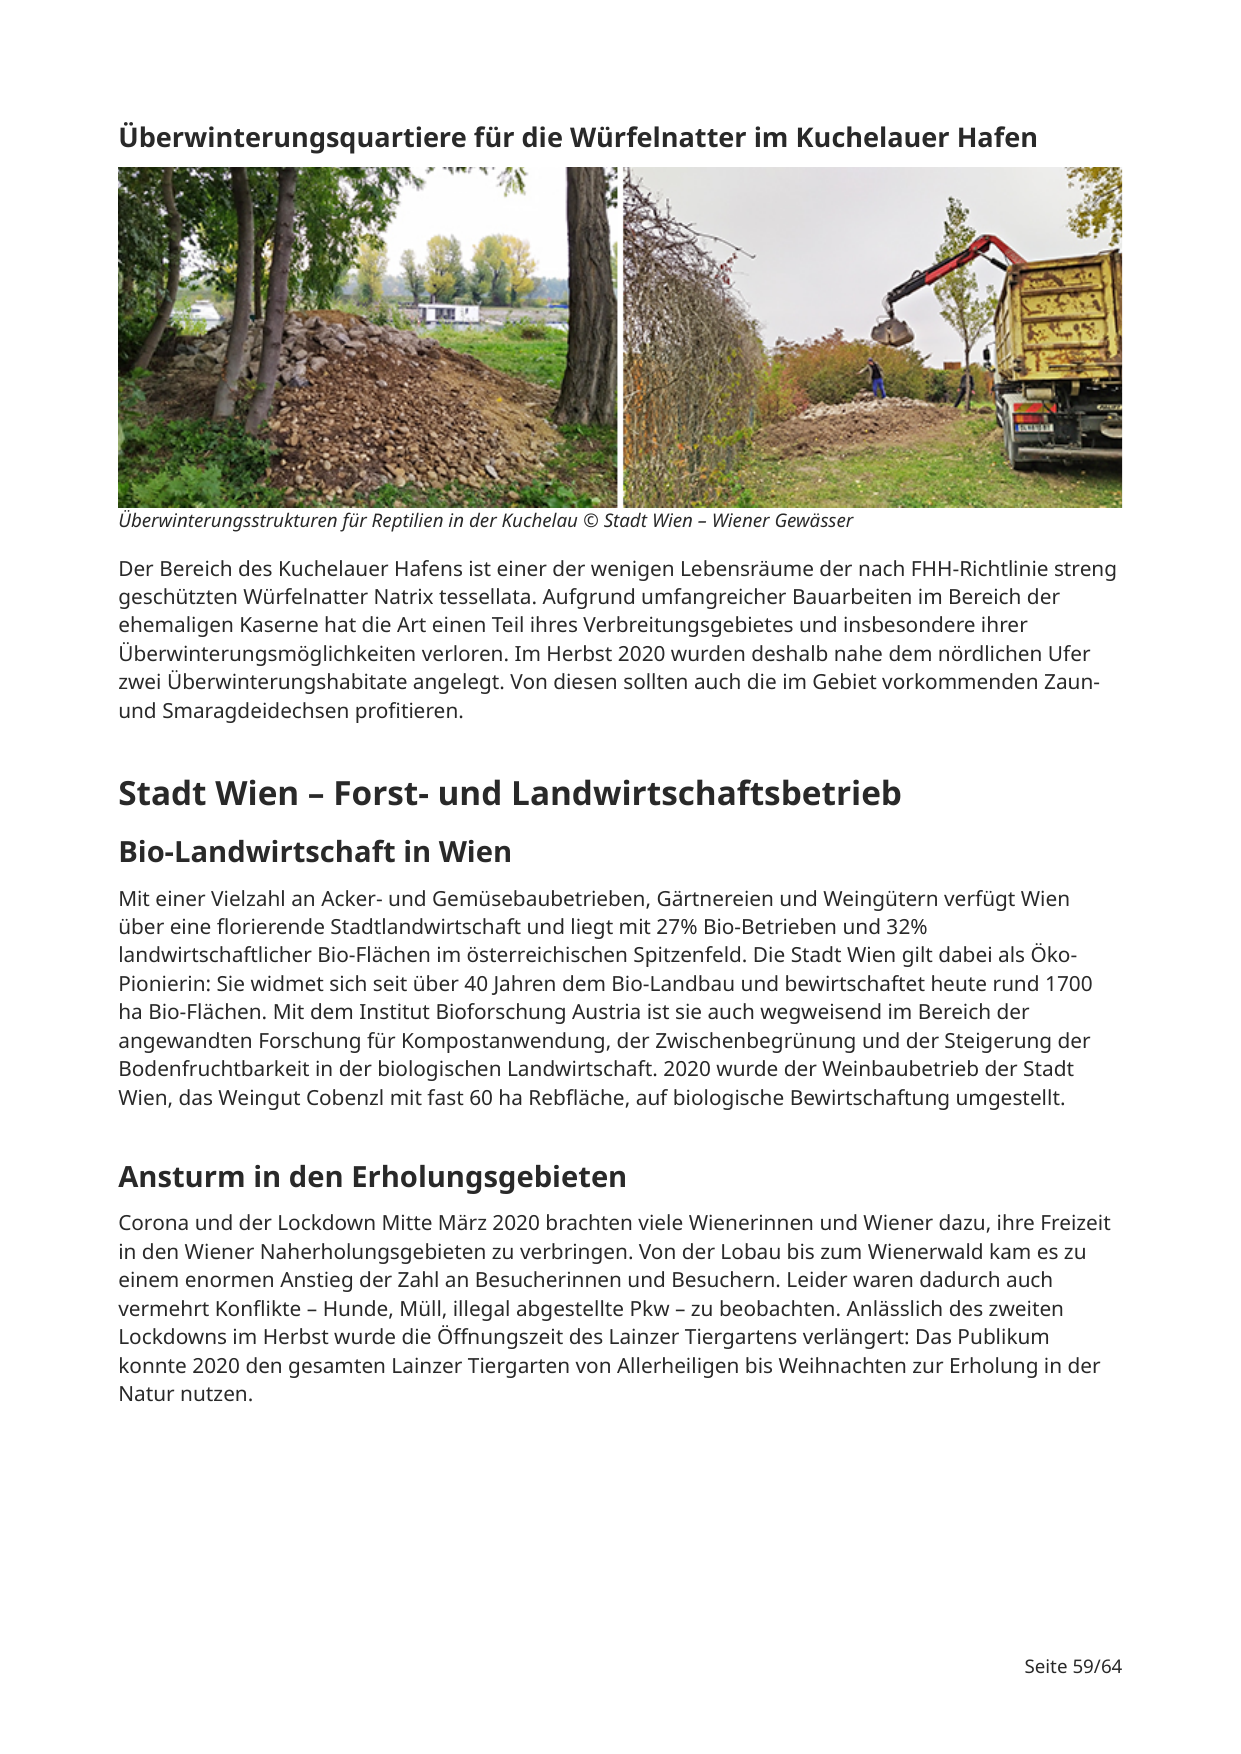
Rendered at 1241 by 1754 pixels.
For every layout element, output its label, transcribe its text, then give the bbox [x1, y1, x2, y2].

subtitle Überwinterungsquartiere für die Würfelnatter im Kuchelauer Hafen [118, 118, 1122, 155]
text Der Bereich des Kuchelauer Hafens ist einer der wenigen Lebensräume der nach FHH-Richtlinie streng geschützten Würfelnatter Natrix tessellata. Aufgrund umfangreicher Bauarbeiten im Bereich der ehemaligen Kaserne hat die Art einen Teil ihres Verbreitungsgebietes und insbesondere ihrer Überwinterungsmöglichkeiten verloren. Im Herbst 2020 wurden deshalb nahe dem nördlichen Ufer zwei Überwinterungshabitate angelegt. Von diesen sollten auch die im Gebiet vorkommenden Zaun- und Smaragdeidechsen profitieren. [118, 554, 1122, 724]
text Corona und der Lockdown Mitte März 2020 brachten viele Wienerinnen und Wiener dazu, ihre Freizeit in den Wiener Naherholungsgebieten zu verbringen. Von der Lobau bis zum Wienerwald kam es zu einem enormen Anstieg der Zahl an Besucherinnen und Besuchern. Leider waren dadurch auch vermehrt Konflikte – Hunde, Müll, illegal abgestellte Pkw – zu beobachten. Anlässlich des zweiten Lockdowns im Herbst wurde die Öffnungszeit des Lainzer Tiergartens verlängert: Das Publikum konnte 2020 den gesamten Lainzer Tiergarten von Allerheiligen bis Weihnachten zur Erholung in der Natur nutzen. [118, 1208, 1122, 1408]
text Überwinterungsstrukturen für Reptilien in der Kuchelau © Stadt Wien – Wiener Gewässer [118, 508, 1122, 533]
text Mit einer Vielzahl an Acker- und Gemüsebaubetrieben, Gärtnereien und Weingütern verfügt Wien über eine florierende Stadtlandwirtschaft und liegt mit 27% Bio-Betrieben und 32% landwirtschaftlicher Bio-Flächen im österreichischen Spitzenfeld. Die Stadt Wien gilt dabei als Öko-Pionierin: Sie widmet sich seit über 40 Jahren dem Bio-Landbau und bewirtschaftet heute rund 1700 ha Bio-Flächen. Mit dem Institut Bioforschung Austria ist sie auch wegweisend im Bereich der angewandten Forschung für Kompostanwendung, der Zwischenbegrünung und der Steigerung der Bodenfruchtbarkeit in der biologischen Landwirtschaft. 2020 wurde der Weinbaubetrieb der Stadt Wien, das Weingut Cobenzl mit fast 60 ha Rebfläche, auf biologische Bewirtschaftung umgestellt. [118, 884, 1122, 1111]
subtitle Bio-Landwirtschaft in Wien [118, 832, 1122, 871]
subtitle Stadt Wien – Forst- und Landwirtschaftsbetrieb [118, 769, 1122, 815]
picture [118, 167, 1123, 508]
subtitle Ansturm in den Erholungsgebieten [118, 1156, 1122, 1196]
